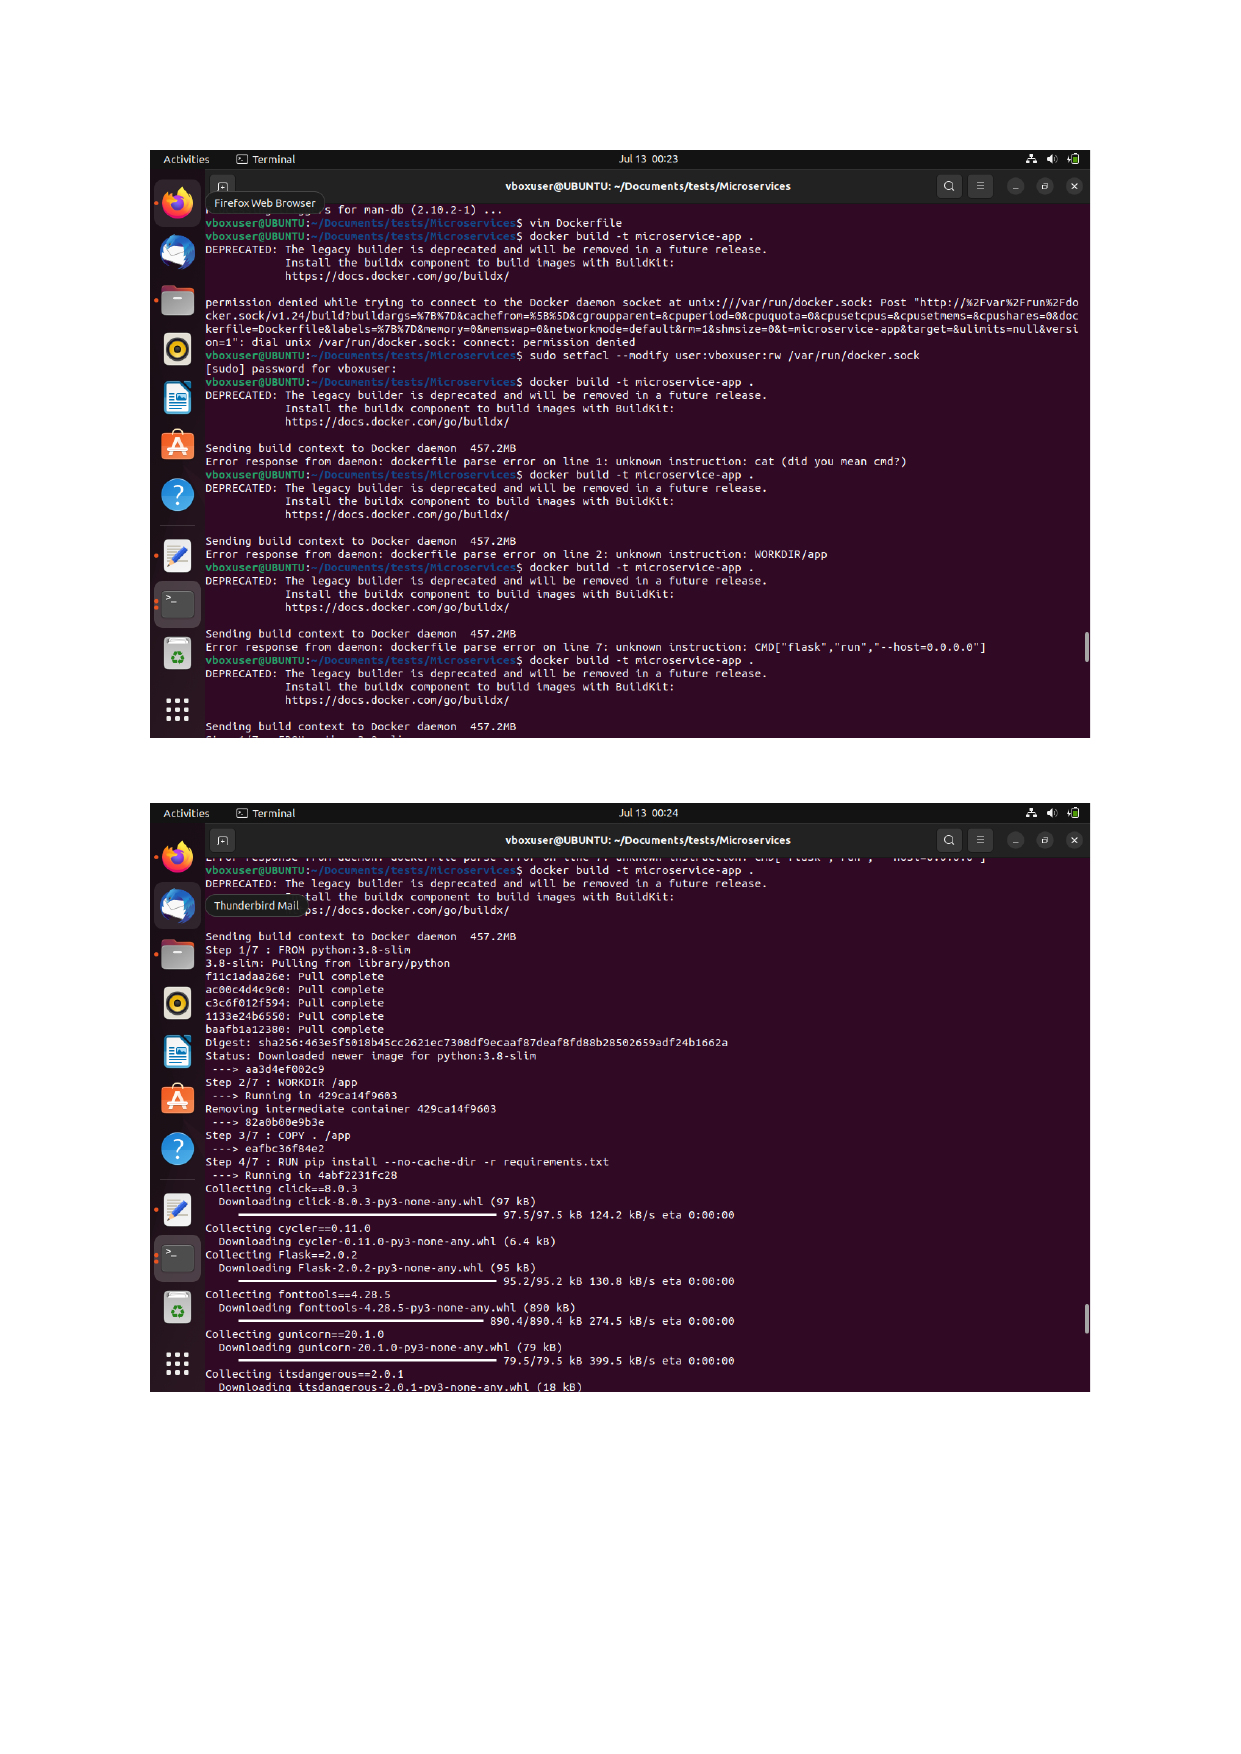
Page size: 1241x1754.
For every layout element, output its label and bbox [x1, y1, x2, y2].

picture [150, 803, 1091, 1392]
picture [150, 150, 1091, 738]
